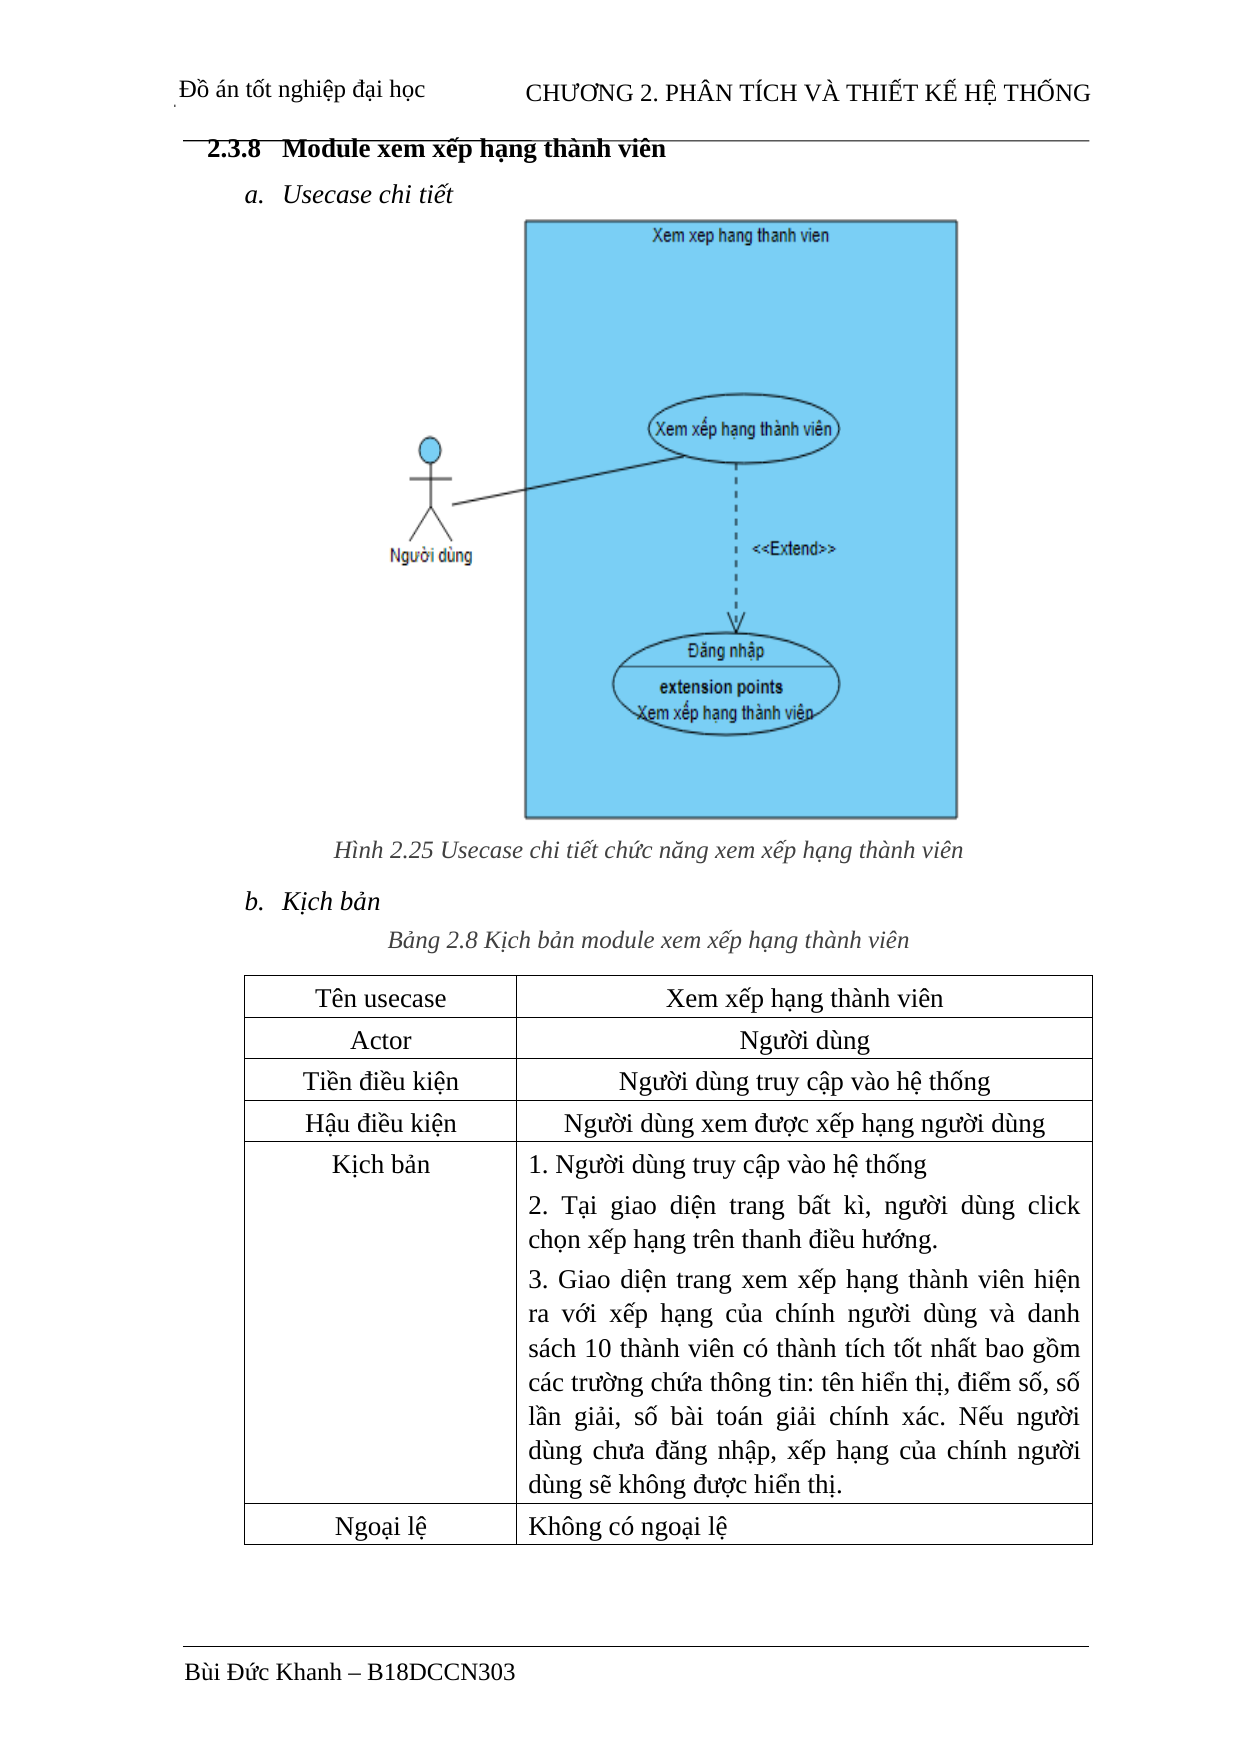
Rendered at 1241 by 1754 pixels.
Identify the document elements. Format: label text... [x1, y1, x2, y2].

table_cell Không có ngoại lệ [517, 1504, 1092, 1544]
table_cell 1. Người dùng truy cập vào hệ thống 2. Tại giao diện trang bất kì, người dùng click chọn xếp hạng trên thanh điều hướng. 3. Giao diện trang xem xếp hạng thành viên hiện ra với xếp hạng của chính người dùng và danh sách 10 thành viên có thành tích tốt nhất bao gồm các trường chứa thông tin: tên hiển thị, điểm số, số lần giải, số bài toán giải chính xác. Nếu người dùng chưa đăng nhập, xếp hạng của chính người dùng sẽ không được hiển thị. [517, 1142, 1092, 1502]
table_cell Người dùng xem được xếp hạng người dùng [517, 1101, 1092, 1141]
picture [373, 219, 964, 827]
table_cell Ngoại lệ [245, 1504, 516, 1544]
table_cell Người dùng truy cập vào hệ thống [517, 1059, 1092, 1099]
table_cell Kịch bản [245, 1142, 516, 1502]
subtitle Usecase chi tiết [244, 179, 1092, 210]
table_cell Hậu điều kiện [245, 1101, 516, 1141]
table_header Tên usecase [245, 976, 516, 1017]
subtitle Module xem xếp hạng thành viên [207, 132, 1092, 163]
subtitle Kịch bản [244, 885, 1092, 916]
table_header Xem xếp hạng thành viên [517, 976, 1092, 1017]
table_cell Người dùng [517, 1018, 1092, 1058]
table_cell Tiền điều kiện [245, 1059, 516, 1099]
table_cell Actor [245, 1018, 516, 1058]
